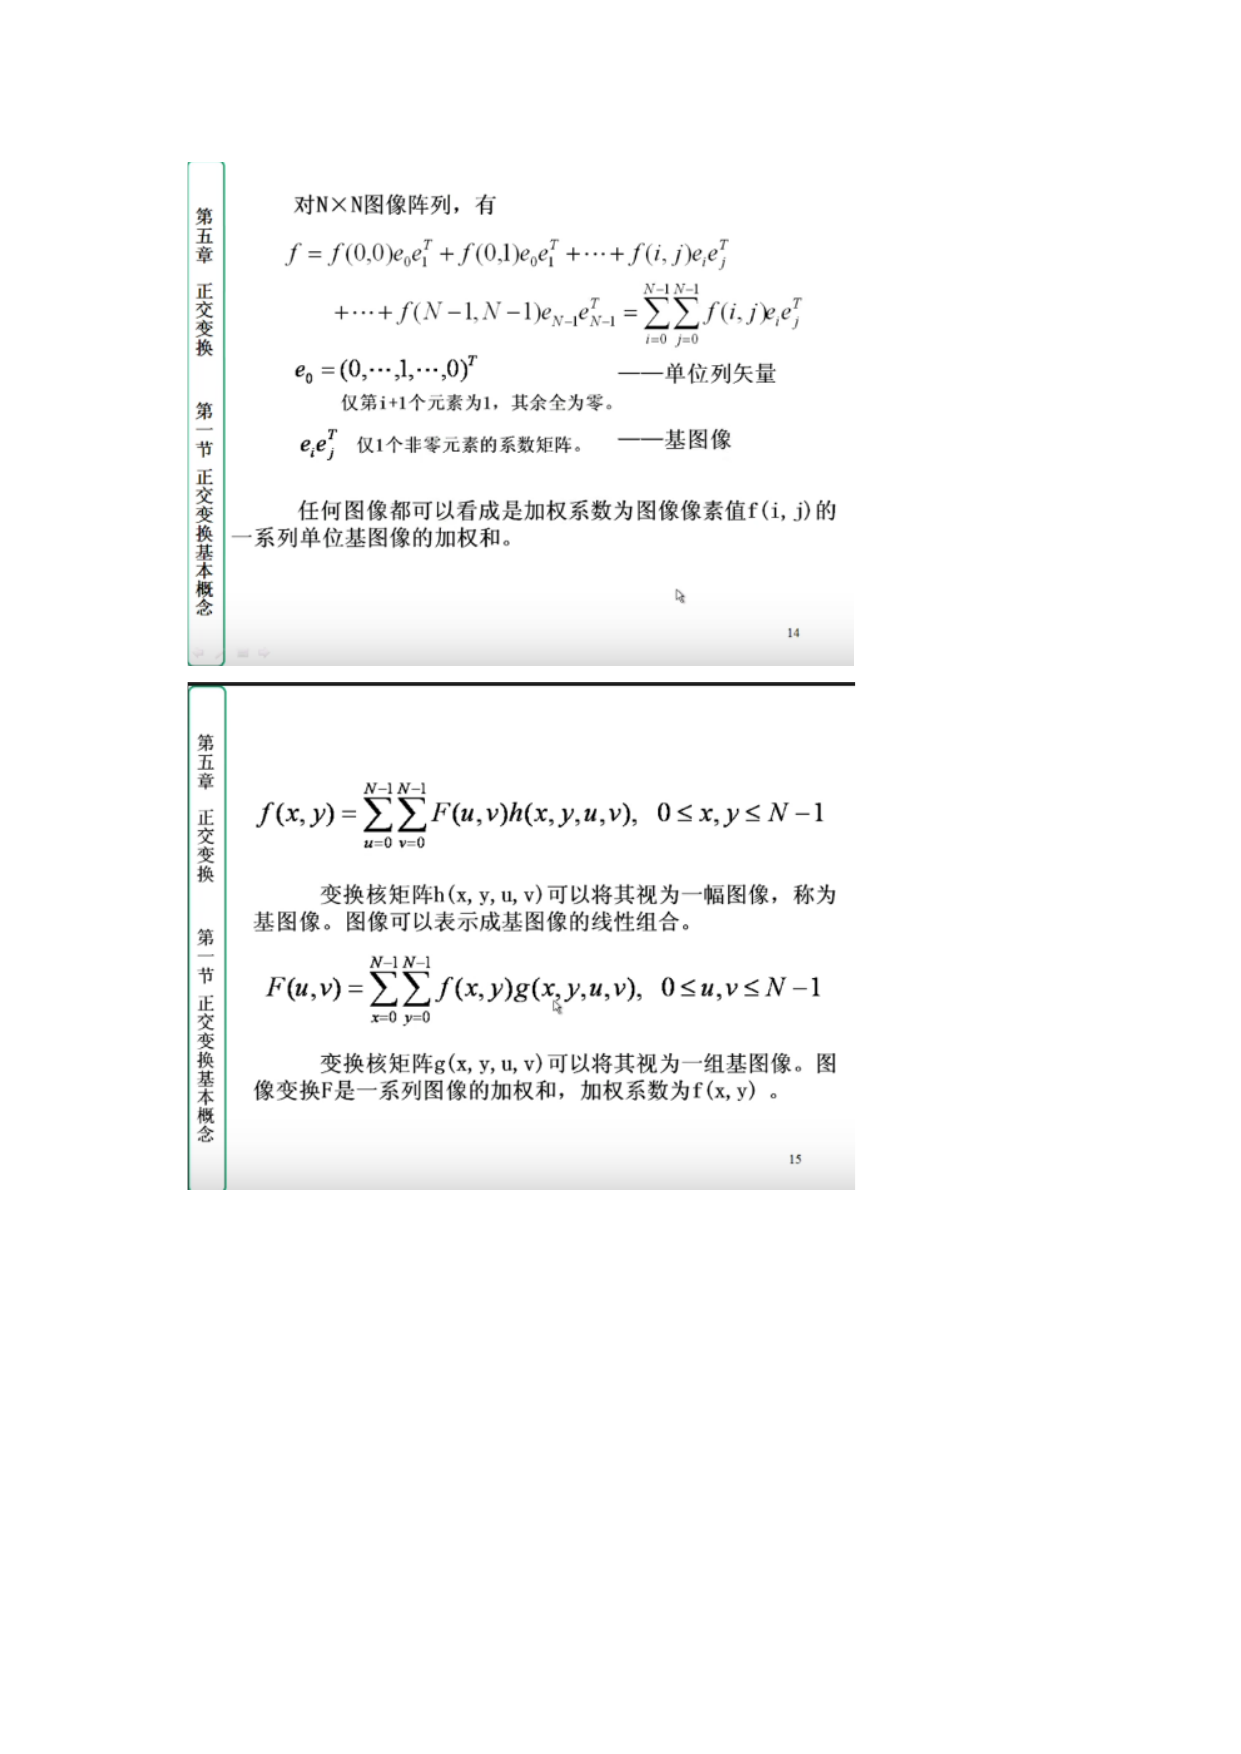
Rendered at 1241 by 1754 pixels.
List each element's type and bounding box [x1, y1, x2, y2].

picture [187, 162, 854, 666]
picture [187, 682, 855, 1190]
